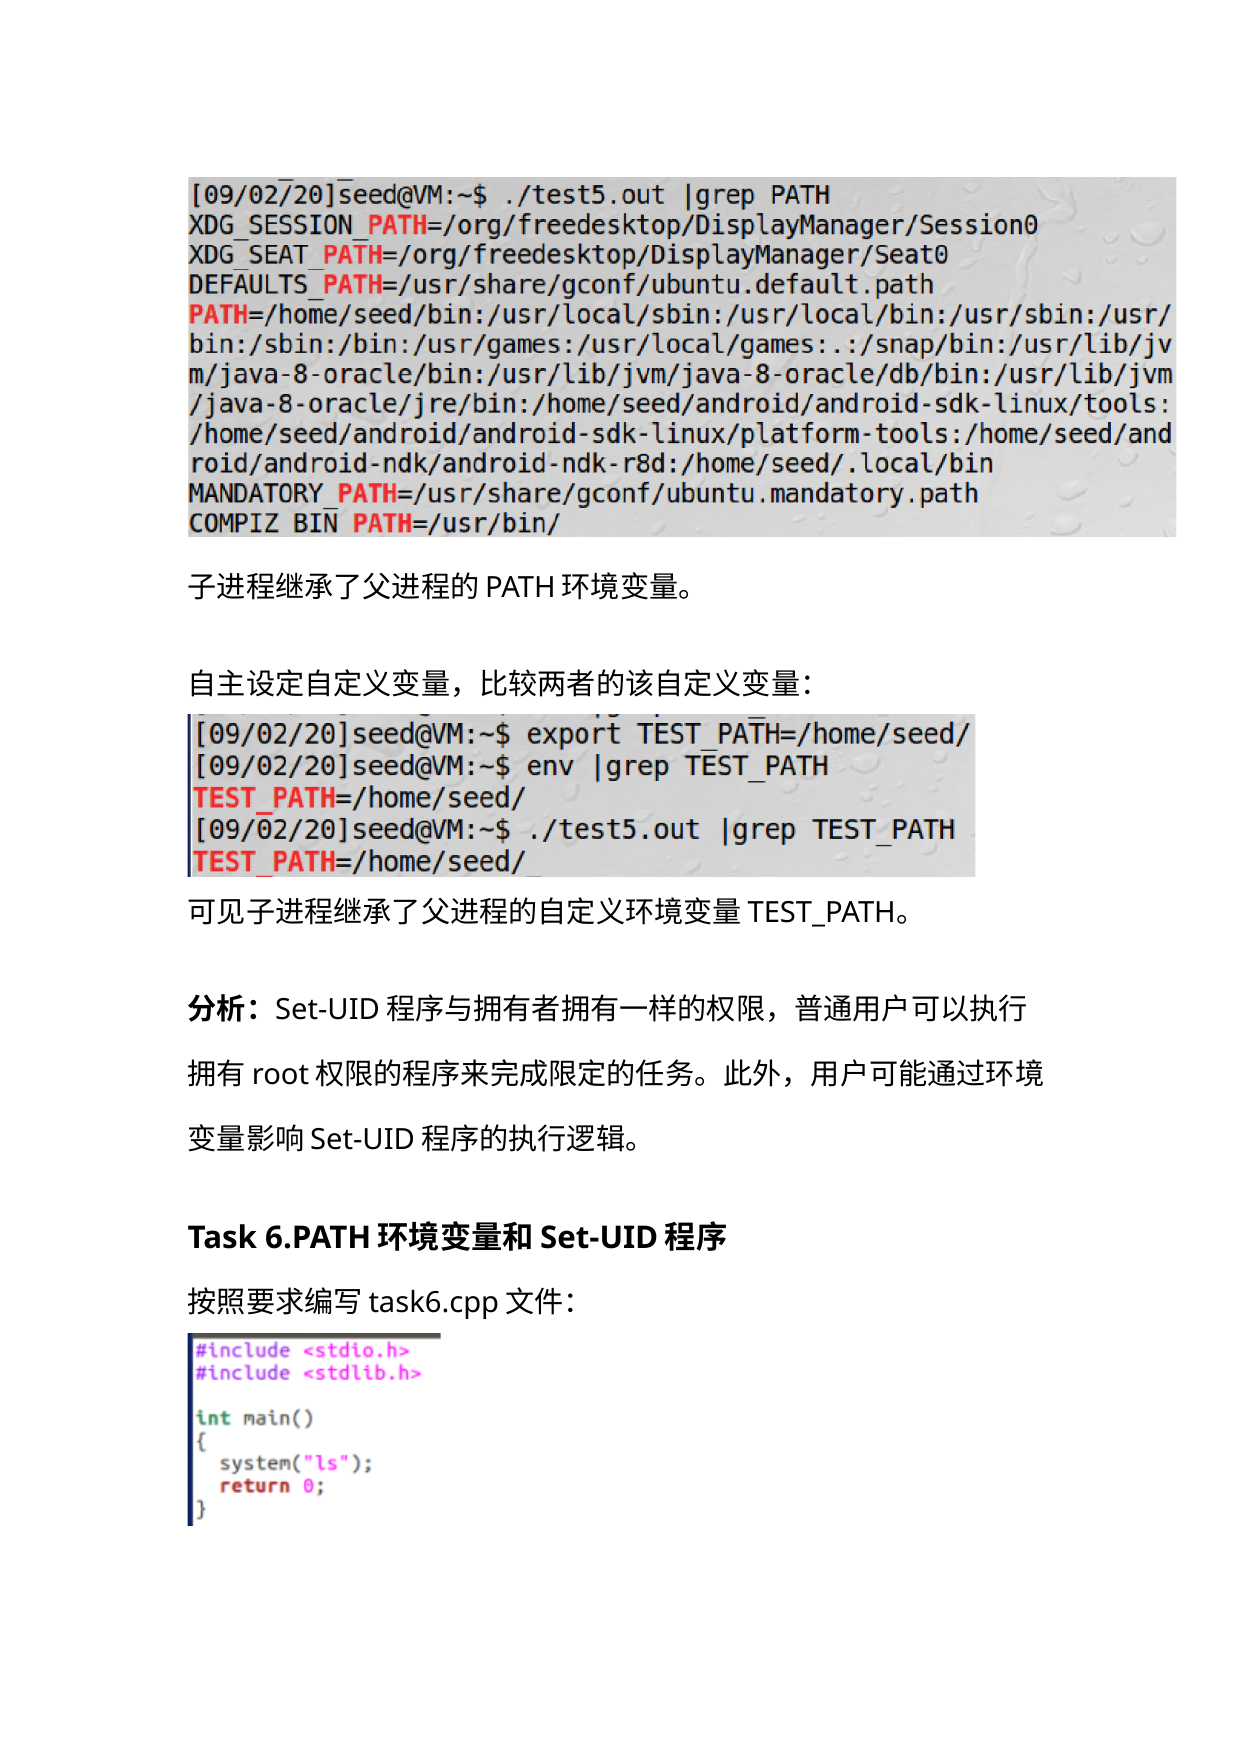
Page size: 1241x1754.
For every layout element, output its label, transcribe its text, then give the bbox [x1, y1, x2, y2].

text Task 6.PATH环境变量和Set-UID程序 [187, 1202, 1053, 1267]
picture [187, 1333, 441, 1526]
picture [187, 714, 976, 877]
picture [187, 177, 1177, 537]
text 子进程继承了父进程的PATH环境变量。 [187, 552, 1053, 617]
text 分析：Set-UID程序与拥有者拥有一样的权限，普通用户可以执行拥有root权限的程序来完成限定的任务。此外，用户可能通过环境变量影响Set-UID程序的执行逻辑。 [187, 974, 1053, 1169]
text 可见子进程继承了父进程的自定义环境变量TEST_PATH。 [187, 877, 1053, 942]
text 自主设定自定义变量，比较两者的该自定义变量： [187, 649, 1053, 714]
text 按照要求编写task6.cpp文件： [187, 1267, 1053, 1332]
